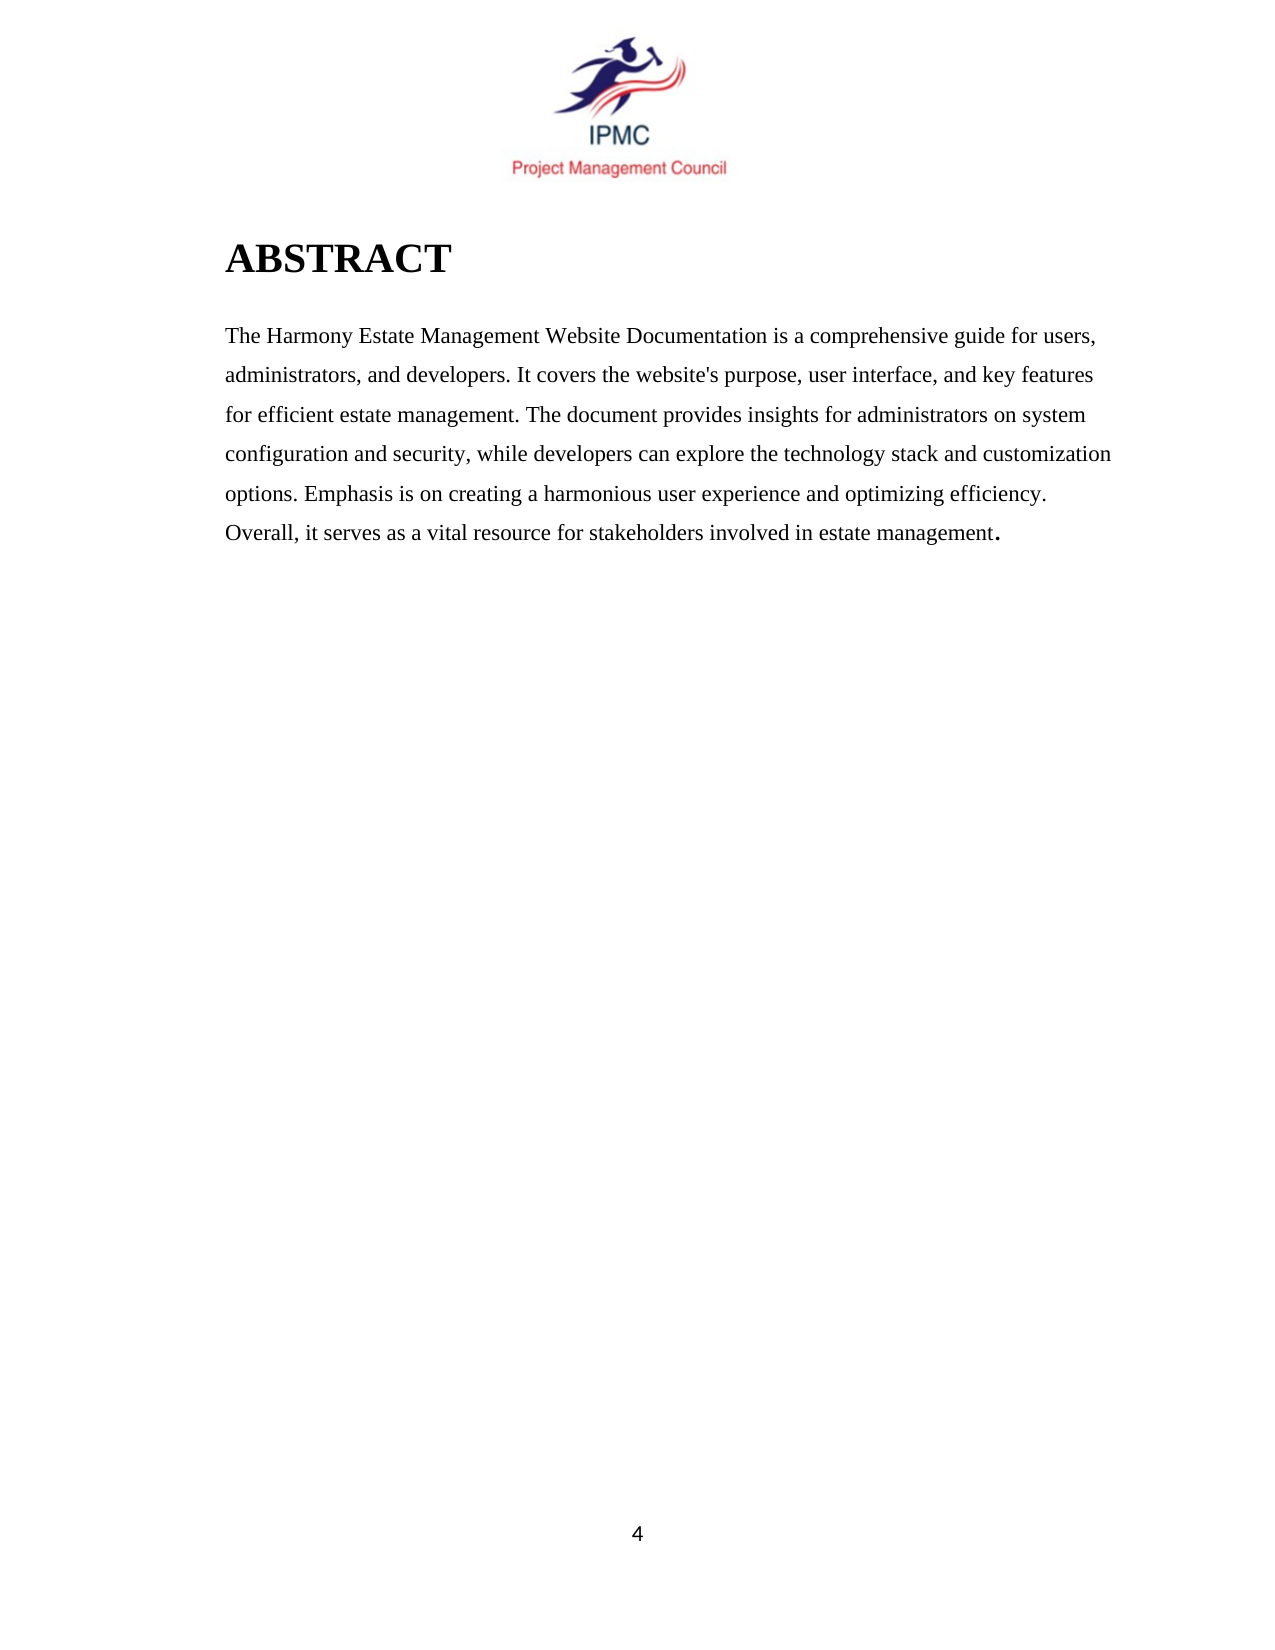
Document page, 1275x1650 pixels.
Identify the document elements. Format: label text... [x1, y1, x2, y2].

picture [501, 9, 735, 206]
text The Harmony Estate Management Website Documentation is a comprehensive guide for users, administrators, and developers. It covers the website's purpose, user interface, and key features for efficient estate management. The document provides insights for administrators on system configuration and security, while developers can explore the technology stack and customization options. Emphasis is on creating a harmonious user experience and optimizing efficiency. Overall, it serves as a vital resource for stakeholders involved in estate management. [225, 322, 1125, 546]
text ABSTRACT [225, 233, 1125, 281]
